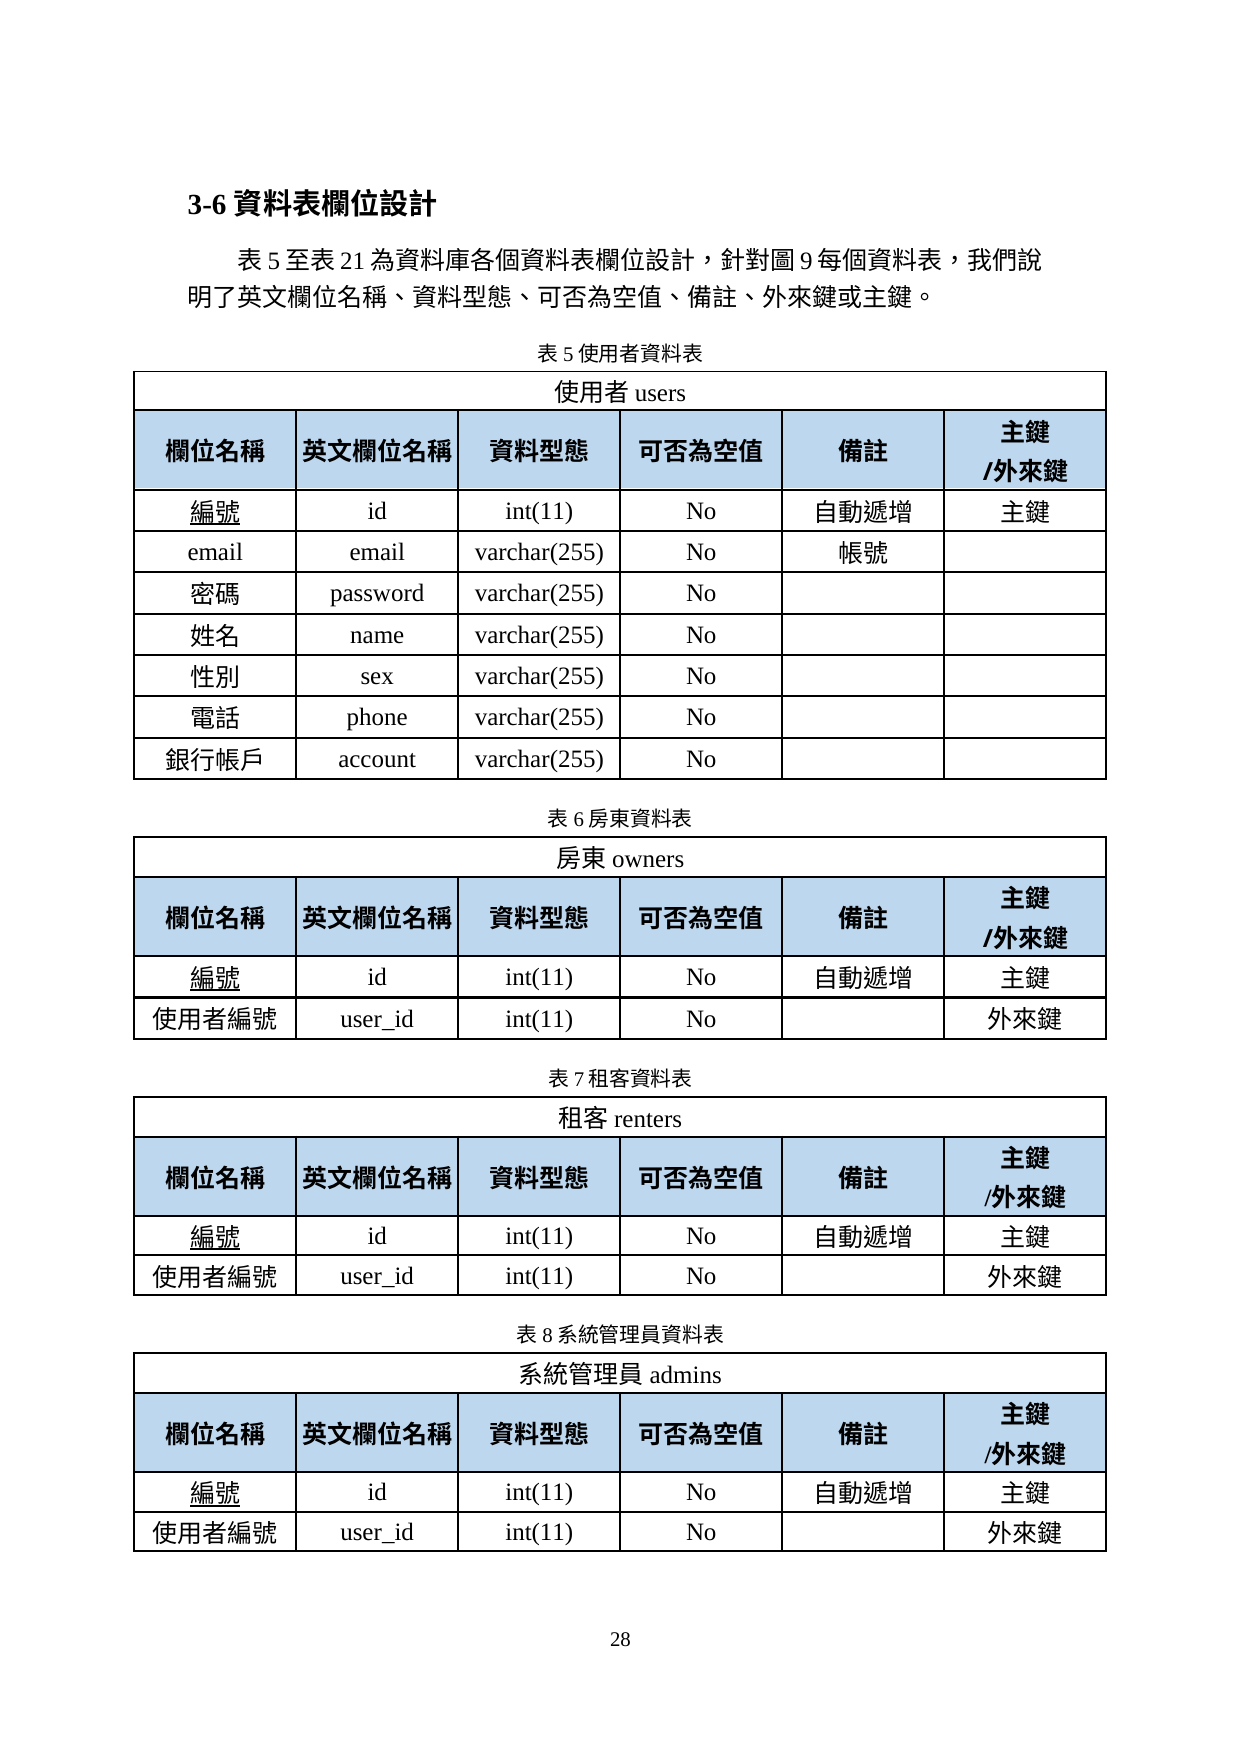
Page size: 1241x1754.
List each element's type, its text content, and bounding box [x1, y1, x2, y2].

table_cell int(11) [459, 1217, 619, 1254]
table_cell No [621, 739, 781, 778]
table_cell No [621, 1513, 781, 1550]
table_cell id [297, 491, 457, 530]
table_cell 主鍵 [945, 1473, 1105, 1511]
table_cell user_id [297, 999, 457, 1038]
table_cell 資料型態 [459, 1394, 619, 1471]
table_cell [945, 656, 1105, 695]
table_cell [783, 739, 943, 778]
table_cell 資料型態 [459, 878, 619, 955]
table_cell [945, 739, 1105, 778]
table_cell No [621, 697, 781, 737]
table_cell 使用者編號 [135, 999, 295, 1038]
table_cell varchar(255) [459, 532, 619, 571]
table_cell 電話 [135, 697, 295, 737]
table_cell 資料型態 [459, 1138, 619, 1215]
table_cell 外來鍵 [945, 999, 1105, 1038]
table_cell No [621, 1473, 781, 1511]
table_cell account [297, 739, 457, 778]
table_cell [783, 1256, 943, 1294]
table_cell 主鍵 [945, 878, 1105, 915]
table_cell 主鍵 [945, 411, 1105, 449]
table_cell /外來鍵 [945, 1431, 1105, 1471]
table_header 系統管理員 admins [135, 1354, 1105, 1392]
table_cell 編號 [135, 1473, 295, 1511]
table_cell 英文欄位名稱 [297, 1138, 457, 1215]
table_cell int(11) [459, 1473, 619, 1511]
table_cell /外來鍵 [945, 449, 1105, 488]
table_cell id [297, 957, 457, 996]
table_cell 英文欄位名稱 [297, 1394, 457, 1471]
table_cell [945, 615, 1105, 654]
table_cell 銀行帳戶 [135, 739, 295, 778]
table_cell int(11) [459, 1513, 619, 1550]
table_cell 欄位名稱 [135, 1138, 295, 1215]
table_cell user_id [297, 1256, 457, 1294]
table_cell No [621, 491, 781, 530]
table_cell int(11) [459, 999, 619, 1038]
table_cell /外來鍵 [945, 915, 1105, 955]
table_cell No [621, 999, 781, 1038]
table_cell [783, 697, 943, 737]
table_cell name [297, 615, 457, 654]
table_header 租客 renters [135, 1098, 1105, 1136]
table_cell 使用者編號 [135, 1256, 295, 1294]
table_cell varchar(255) [459, 615, 619, 654]
subtitle 3-6 資料表欄位設計 [187, 164, 1053, 239]
table_cell 自動遞增 [783, 1473, 943, 1511]
table_cell 外來鍵 [945, 1513, 1105, 1550]
table_cell 可否為空值 [621, 1138, 781, 1215]
text 表5至表21為資料庫各個資料表欄位設計，針對圖9每個資料表，我們說明了英文欄位名稱、資料型態、可否為空值、備註、外來鍵或主鍵。 [187, 239, 1053, 314]
table_cell No [621, 957, 781, 996]
table_cell 可否為空值 [621, 411, 781, 488]
table_cell [945, 697, 1105, 737]
table_header 房東 owners [135, 838, 1105, 876]
text 表 6 房東資料表 [187, 799, 1053, 836]
table_cell 主鍵 [945, 491, 1105, 530]
table_cell email [135, 532, 295, 571]
table_cell 密碼 [135, 573, 295, 612]
table_header 使用者users [135, 372, 1105, 409]
table_cell 編號 [135, 1217, 295, 1254]
table_cell 備註 [783, 1394, 943, 1471]
table_cell [945, 573, 1105, 612]
table_cell 編號 [135, 491, 295, 530]
table_cell 姓名 [135, 615, 295, 654]
table_cell No [621, 573, 781, 612]
table_cell 主鍵 [945, 957, 1105, 996]
table_cell 可否為空值 [621, 878, 781, 955]
table_cell 帳號 [783, 532, 943, 571]
table_cell int(11) [459, 957, 619, 996]
table_cell 使用者編號 [135, 1513, 295, 1550]
table_cell 自動遞增 [783, 1217, 943, 1254]
table_cell 欄位名稱 [135, 1394, 295, 1471]
table_cell int(11) [459, 1256, 619, 1294]
table_cell No [621, 1256, 781, 1294]
table_cell 外來鍵 [945, 1256, 1105, 1294]
text 表 7租客資料表 [187, 1058, 1053, 1096]
table_cell 自動遞增 [783, 491, 943, 530]
table_cell 英文欄位名稱 [297, 411, 457, 488]
table_cell 性別 [135, 656, 295, 695]
table_cell 可否為空值 [621, 1394, 781, 1471]
table_cell 主鍵 [945, 1394, 1105, 1431]
table_cell No [621, 615, 781, 654]
table_cell int(11) [459, 491, 619, 530]
table_cell phone [297, 697, 457, 737]
table_cell No [621, 1217, 781, 1254]
table_cell 欄位名稱 [135, 411, 295, 488]
table_cell varchar(255) [459, 739, 619, 778]
table_cell 自動遞增 [783, 957, 943, 996]
text 表 8 系統管理員資料表 [187, 1315, 1053, 1352]
table_cell No [621, 656, 781, 695]
table_cell email [297, 532, 457, 571]
table_cell 編號 [135, 957, 295, 996]
table_cell user_id [297, 1513, 457, 1550]
table_cell sex [297, 656, 457, 695]
table_cell 主鍵 [945, 1217, 1105, 1254]
text 表 5 使用者資料表 [187, 333, 1053, 371]
table_cell [783, 615, 943, 654]
table_cell 備註 [783, 878, 943, 955]
table_cell varchar(255) [459, 573, 619, 612]
table_cell /外來鍵 [945, 1175, 1105, 1215]
table_cell id [297, 1473, 457, 1511]
table_cell [945, 532, 1105, 571]
table_cell [783, 999, 943, 1038]
table_cell varchar(255) [459, 656, 619, 695]
table_cell [783, 656, 943, 695]
table_cell 主鍵 [945, 1138, 1105, 1175]
table_cell 備註 [783, 411, 943, 488]
table_cell [783, 573, 943, 612]
table_cell No [621, 532, 781, 571]
table_cell 英文欄位名稱 [297, 878, 457, 955]
table_cell 資料型態 [459, 411, 619, 488]
table_cell varchar(255) [459, 697, 619, 737]
table_cell 欄位名稱 [135, 878, 295, 955]
table_cell 備註 [783, 1138, 943, 1215]
table_cell password [297, 573, 457, 612]
table_cell [783, 1513, 943, 1550]
table_cell id [297, 1217, 457, 1254]
